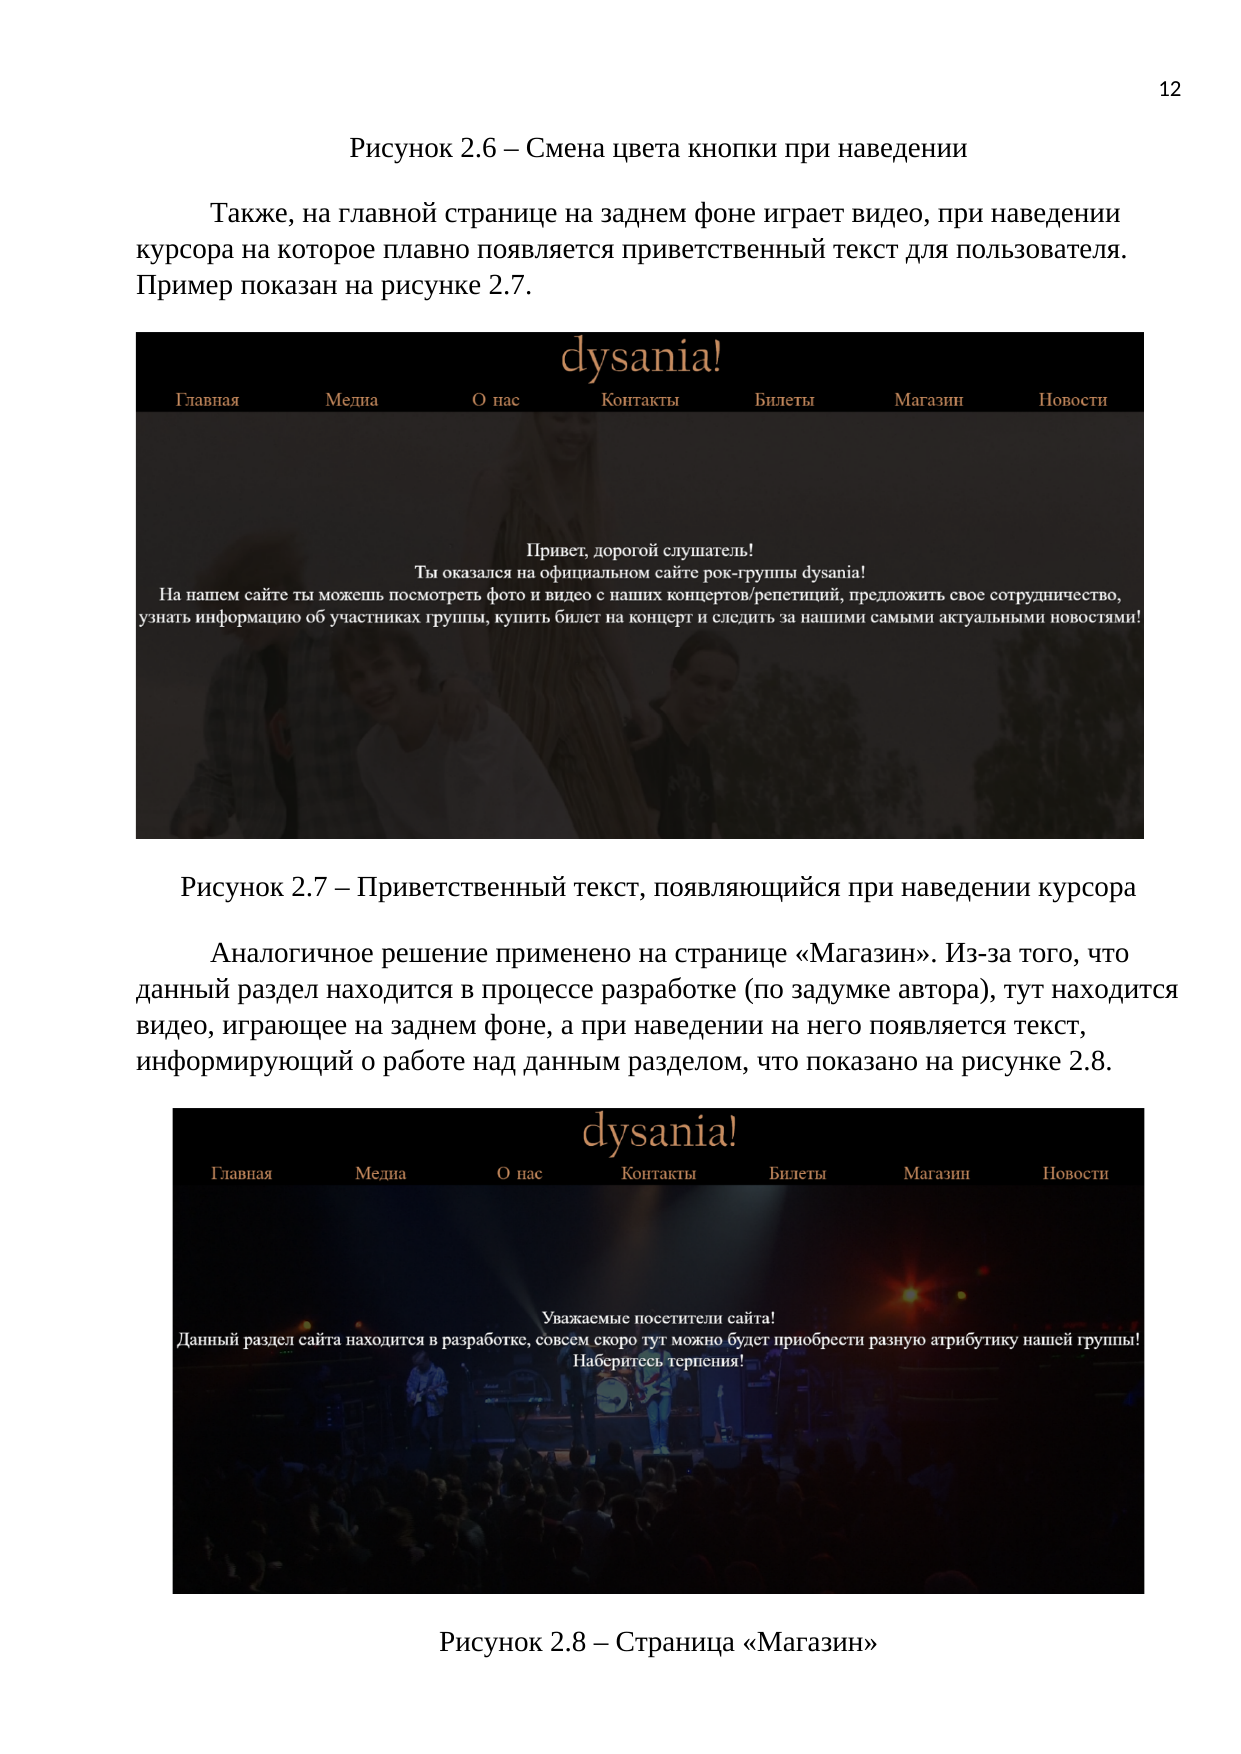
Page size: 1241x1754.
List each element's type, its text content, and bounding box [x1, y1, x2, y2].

text Также, на главной странице на заднем фоне играет видео, при наведении курсора на которое плавно появляется приветственный текст для пользователя. Пример показан на рисунке 2.7. [136, 195, 1181, 301]
text Рисунок 2.7 – Приветственный текст, появляющийся при наведении курсора [136, 869, 1181, 903]
text Рисунок 2.8 – Страница «Магазин» [136, 1624, 1181, 1658]
picture [135, 332, 1144, 839]
text Рисунок 2.6 – Смена цвета кнопки при наведении [136, 130, 1181, 163]
picture [172, 1108, 1145, 1594]
text Аналогичное решение применено на странице «Магазин». Из-за того, что данный раздел находится в процессе разработке (по задумке автора), тут находится видео, играющее на заднем фоне, а при наведении на него появляется текст, информирующий о работе над данным разделом, что показано на рисунке 2.8. [136, 935, 1181, 1077]
